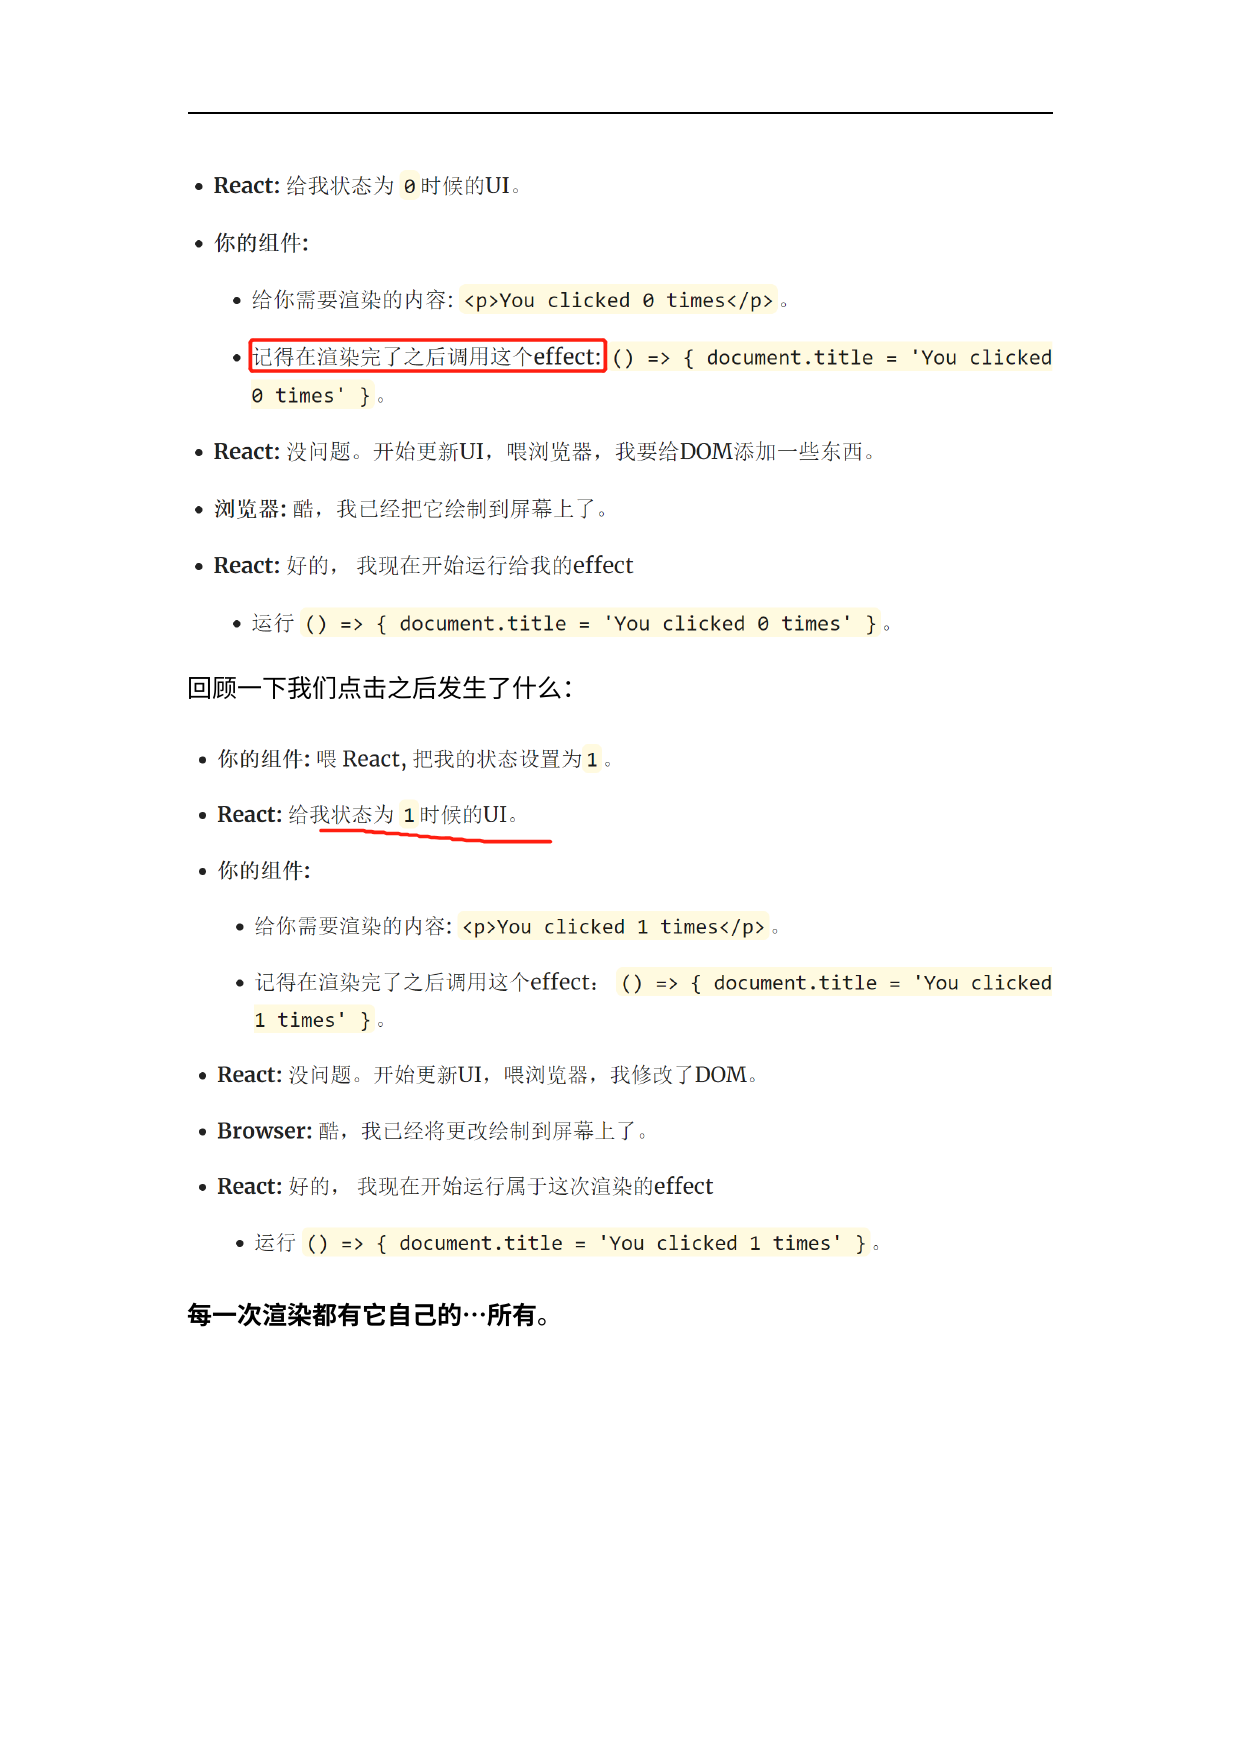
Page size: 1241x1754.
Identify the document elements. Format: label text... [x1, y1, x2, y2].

picture [187, 739, 1053, 1262]
text 每一次渲染都有它自己的…所有。 [187, 1281, 1053, 1346]
text 回顾一下我们点击之后发生了什么： [187, 654, 1053, 719]
picture [187, 170, 1053, 641]
